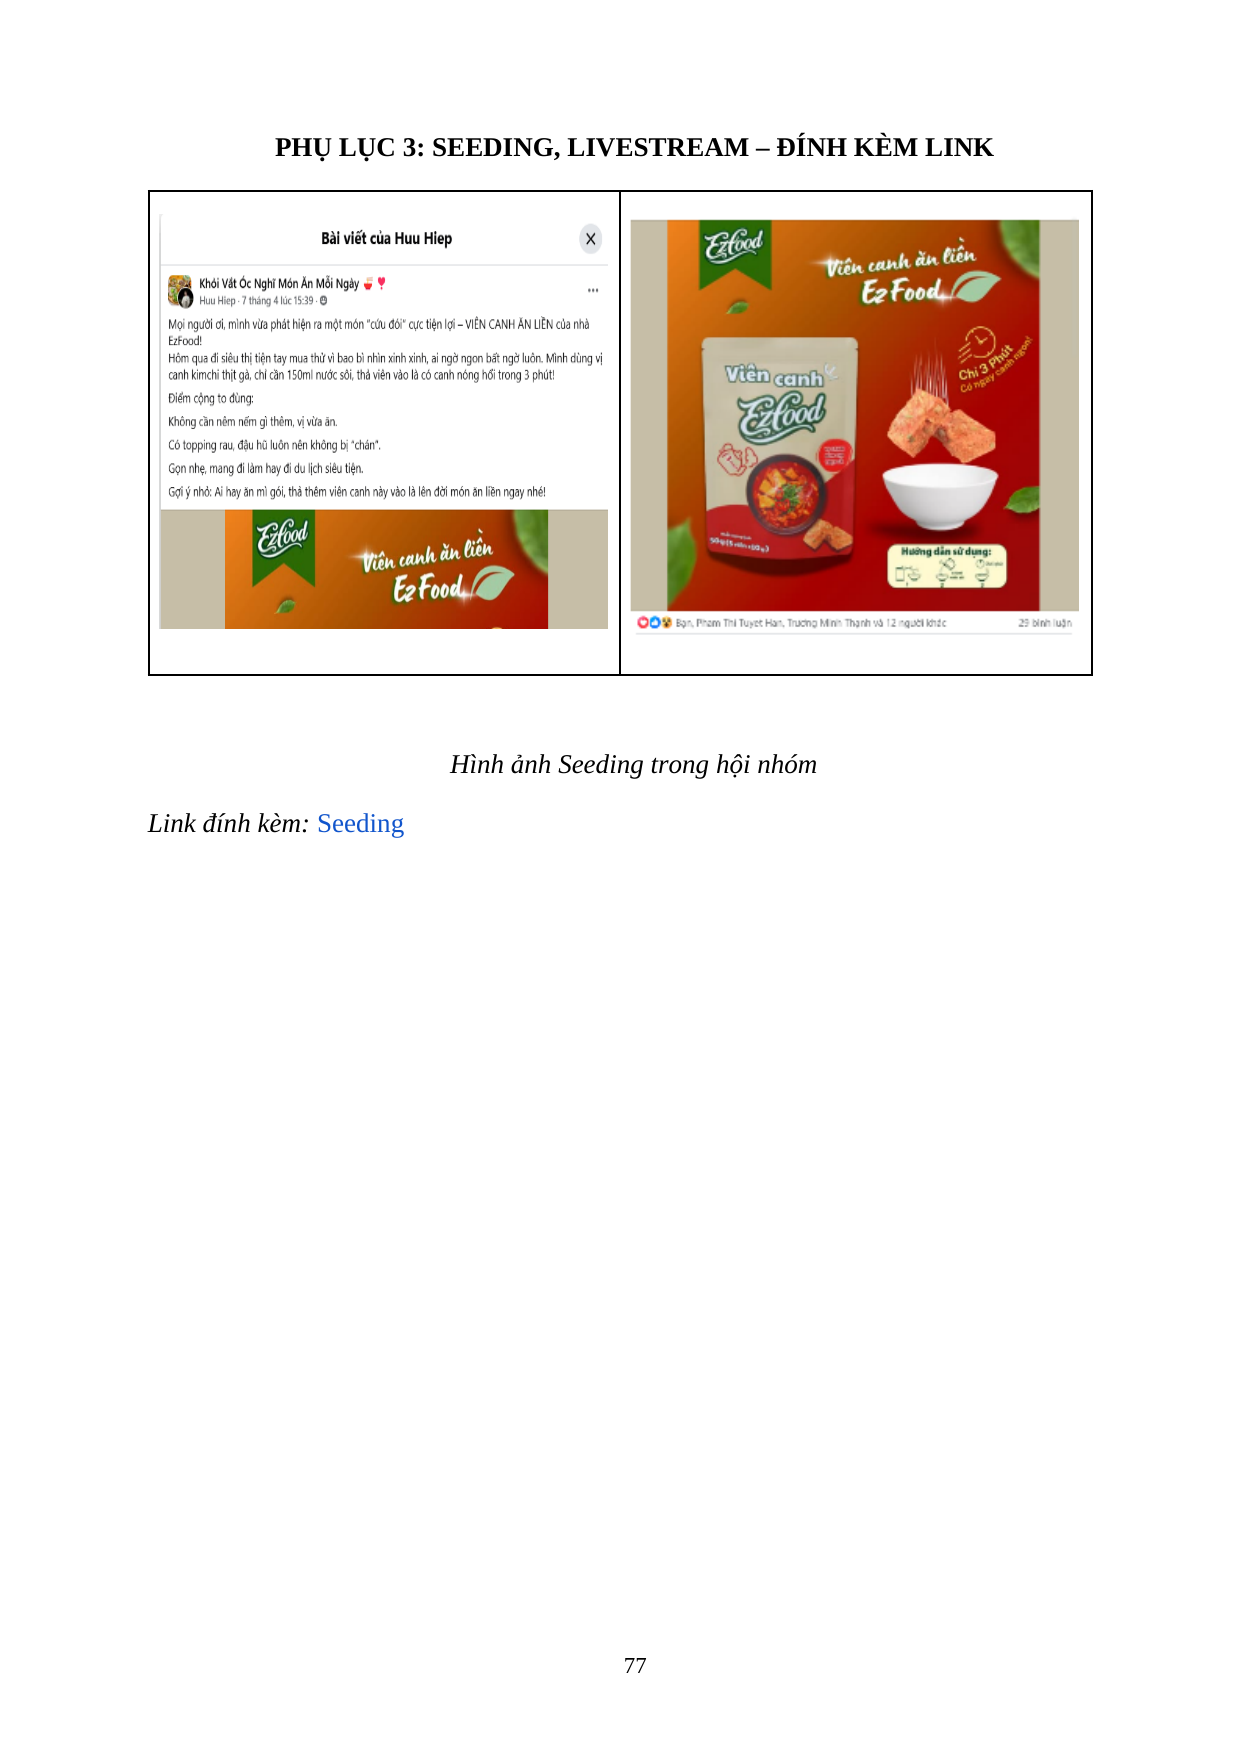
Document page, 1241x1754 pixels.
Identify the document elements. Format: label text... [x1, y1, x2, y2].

subtitle PHỤ LỤC 3: SEEDING, LIVESTREAM – ĐÍNH KÈM LINK [148, 131, 1122, 162]
text Link đính kèm: Seeding [148, 807, 1122, 838]
picture [159, 214, 608, 629]
table_header [150, 192, 619, 674]
text Hình ảnh Seeding trong hội nhóm [148, 748, 1122, 779]
table_header [621, 192, 1091, 674]
picture [630, 214, 1079, 638]
